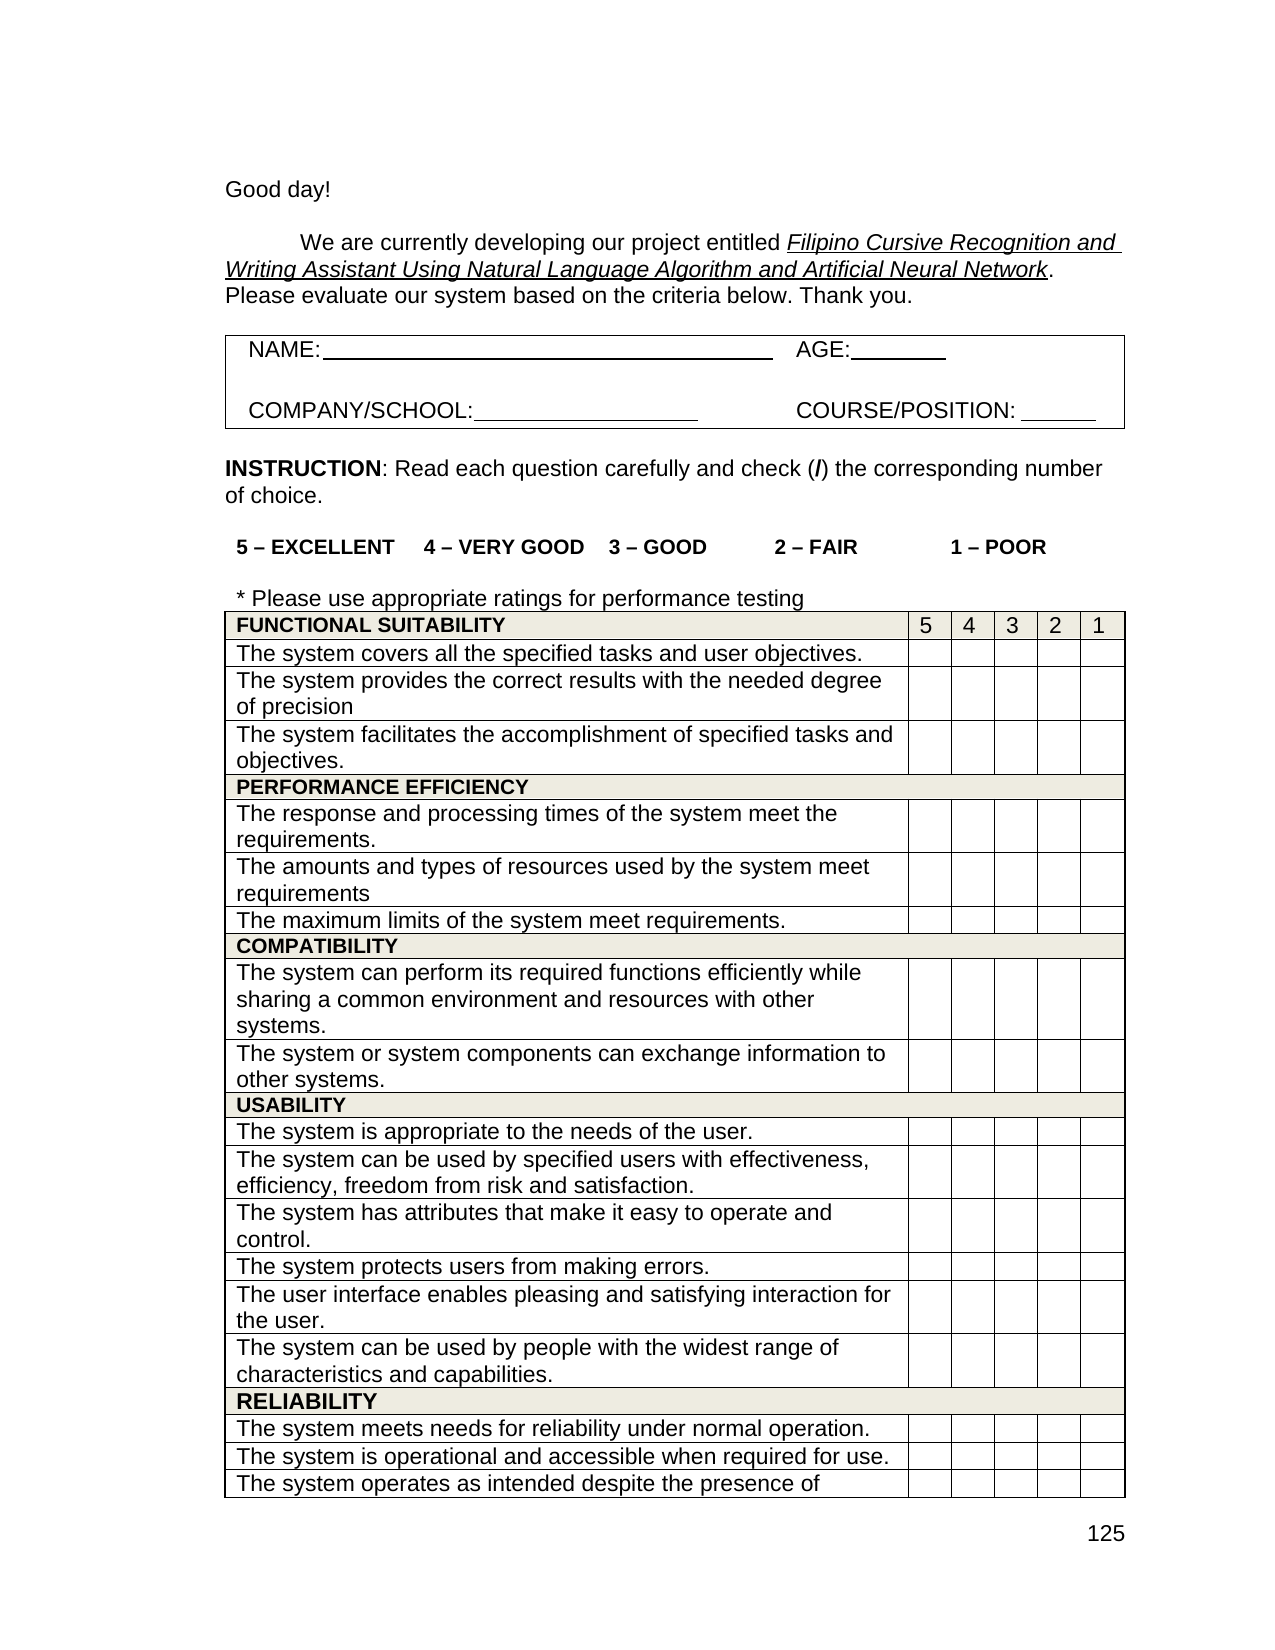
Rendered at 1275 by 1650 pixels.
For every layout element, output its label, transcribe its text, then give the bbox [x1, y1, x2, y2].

table_cell [1081, 907, 1124, 933]
table_cell [1038, 1146, 1080, 1198]
table_cell [1038, 721, 1080, 773]
table_cell [995, 907, 1037, 933]
table_cell [1038, 800, 1080, 852]
table_header 4 – VERY GOOD [413, 535, 597, 558]
table_cell [952, 721, 994, 773]
table_cell PERFORMANCE EFFICIENCY [226, 775, 1124, 798]
table_cell [995, 1443, 1037, 1469]
table_cell [995, 667, 1037, 720]
table_cell The system is appropriate to the needs of the user. [226, 1118, 908, 1144]
table_cell [909, 1281, 951, 1333]
table_header 2 – FAIR [763, 535, 939, 558]
table_cell 4 [952, 612, 994, 638]
table_cell [1038, 907, 1080, 933]
table_cell [952, 1118, 994, 1144]
table_cell [1038, 1040, 1080, 1092]
table_cell [909, 667, 951, 720]
text INSTRUCTION: Read each question carefully and check (/) the corresponding number of choice. [225, 455, 1125, 508]
table_cell [1038, 1334, 1080, 1387]
table_cell The user interface enables pleasing and satisfying interaction for the user. [226, 1281, 908, 1333]
table_cell [995, 1199, 1037, 1252]
table_cell 2 [1038, 612, 1080, 638]
table_cell [952, 853, 994, 906]
text Good day! [225, 176, 1125, 203]
table_cell The system protects users from making errors. [226, 1253, 908, 1279]
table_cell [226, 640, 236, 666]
table_cell [909, 853, 951, 906]
table_cell [952, 640, 994, 666]
table_cell [1081, 721, 1124, 773]
table_cell The system provides the correct results with the needed degree of precision [226, 667, 908, 720]
table_cell [909, 1470, 951, 1497]
table_cell [909, 1334, 951, 1387]
table_cell [909, 800, 951, 852]
table_cell [1081, 1281, 1124, 1333]
table_cell [909, 1443, 951, 1469]
table_cell [995, 1040, 1037, 1092]
table_cell [909, 1118, 951, 1144]
table_cell [909, 721, 951, 773]
table_cell [1038, 640, 1080, 666]
table_cell [995, 1146, 1037, 1198]
table_cell [952, 1443, 994, 1469]
table_header 5 – EXCELLENT [225, 535, 412, 558]
table_header 1 – POOR [939, 535, 1125, 558]
table_cell [909, 1253, 951, 1279]
table_cell The system has attributes that make it easy to operate and control. [226, 1199, 908, 1252]
table_cell 3 [995, 612, 1037, 638]
table_cell [909, 1199, 951, 1252]
table_cell The system can perform its required functions efficiently while sharing a common environment and resources with other systems. [226, 959, 908, 1038]
table_cell The response and processing times of the system meet the requirements. [226, 800, 908, 852]
table_cell [1038, 1415, 1080, 1442]
table_cell [995, 1470, 1037, 1497]
table_cell [952, 1253, 994, 1279]
table_cell [952, 959, 994, 1038]
table_cell [952, 907, 994, 933]
table_cell The system or system components can exchange information to other systems. [226, 1040, 908, 1092]
table_cell [1081, 853, 1124, 906]
table_cell COMPATIBILITY [226, 934, 1124, 958]
table_cell The system meets needs for reliability under normal operation. [226, 1415, 908, 1442]
table_cell * Please use appropriate ratings for performance testing [225, 559, 1125, 611]
table_cell [909, 640, 951, 666]
text We are currently developing our project entitled Filipino Cursive Recognition and Writing Assistant Using Natural Language Algorithm and Artificial Neural Network. Please evaluate our system based on the criteria below. Thank you. [225, 229, 1125, 308]
table_header [226, 336, 1124, 428]
table_cell [1081, 959, 1124, 1038]
table_cell [952, 1470, 994, 1497]
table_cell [226, 1470, 908, 1497]
table_cell [1038, 1281, 1080, 1333]
table_header 3 – GOOD [598, 535, 763, 558]
table_cell [1038, 1199, 1080, 1252]
table_cell [995, 721, 1037, 773]
table_cell [1038, 1253, 1080, 1279]
table_cell [1081, 1040, 1124, 1092]
table_cell [1081, 1470, 1124, 1497]
table_cell The system can be used by people with the widest range of characteristics and capabilities. [226, 1334, 908, 1387]
table_cell [995, 800, 1037, 852]
table_cell [1038, 1443, 1080, 1469]
table_cell [952, 1281, 994, 1333]
table_cell [1081, 667, 1124, 720]
table_cell [909, 1146, 951, 1198]
table_cell [1081, 800, 1124, 852]
table_cell [1038, 1470, 1080, 1497]
table_cell [1081, 1334, 1124, 1387]
table_cell [1081, 1415, 1124, 1442]
table_cell [995, 1281, 1037, 1333]
table_cell [909, 1415, 951, 1442]
table_cell [952, 667, 994, 720]
table_cell [1081, 1118, 1124, 1144]
table_cell 5 [909, 612, 951, 638]
table_cell [995, 959, 1037, 1038]
table_cell [1081, 1253, 1124, 1279]
table_cell [1038, 667, 1080, 720]
table_cell [1081, 1146, 1124, 1198]
table_cell [1038, 1118, 1080, 1144]
table_cell [995, 1118, 1037, 1144]
table_cell [1081, 640, 1124, 666]
table_cell RELIABILITY [226, 1388, 1124, 1414]
table_cell 1 [1081, 612, 1124, 638]
table_cell The maximum limits of the system meet requirements. [226, 907, 908, 933]
table_cell [1038, 959, 1080, 1038]
table_cell The system can be used by specified users with effectiveness, efficiency, freedom from risk and satisfaction. [226, 1146, 908, 1198]
table_cell The amounts and types of resources used by the system meet requirements [226, 853, 908, 906]
table_cell [952, 800, 994, 852]
table_cell The system facilitates the accomplishment of specified tasks and objectives. [226, 721, 908, 773]
table_cell [995, 1334, 1037, 1387]
table_cell [952, 1415, 994, 1442]
table_cell [995, 1415, 1037, 1442]
table_cell [1038, 853, 1080, 906]
table_cell [995, 853, 1037, 906]
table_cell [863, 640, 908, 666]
table_cell [909, 959, 951, 1038]
table_cell The system is operational and accessible when required for use. [226, 1443, 908, 1469]
table_cell [1081, 1443, 1124, 1469]
table_cell FUNCTIONAL SUITABILITY [226, 612, 908, 638]
table_cell [995, 1253, 1037, 1279]
table_cell [952, 1146, 994, 1198]
table_cell [995, 640, 1037, 666]
table_cell USABILITY [226, 1093, 1124, 1117]
table_cell [1081, 1199, 1124, 1252]
table_cell [909, 1040, 951, 1092]
table_cell [909, 907, 951, 933]
table_cell [952, 1040, 994, 1092]
table_cell [952, 1199, 994, 1252]
table_cell [952, 1334, 994, 1387]
